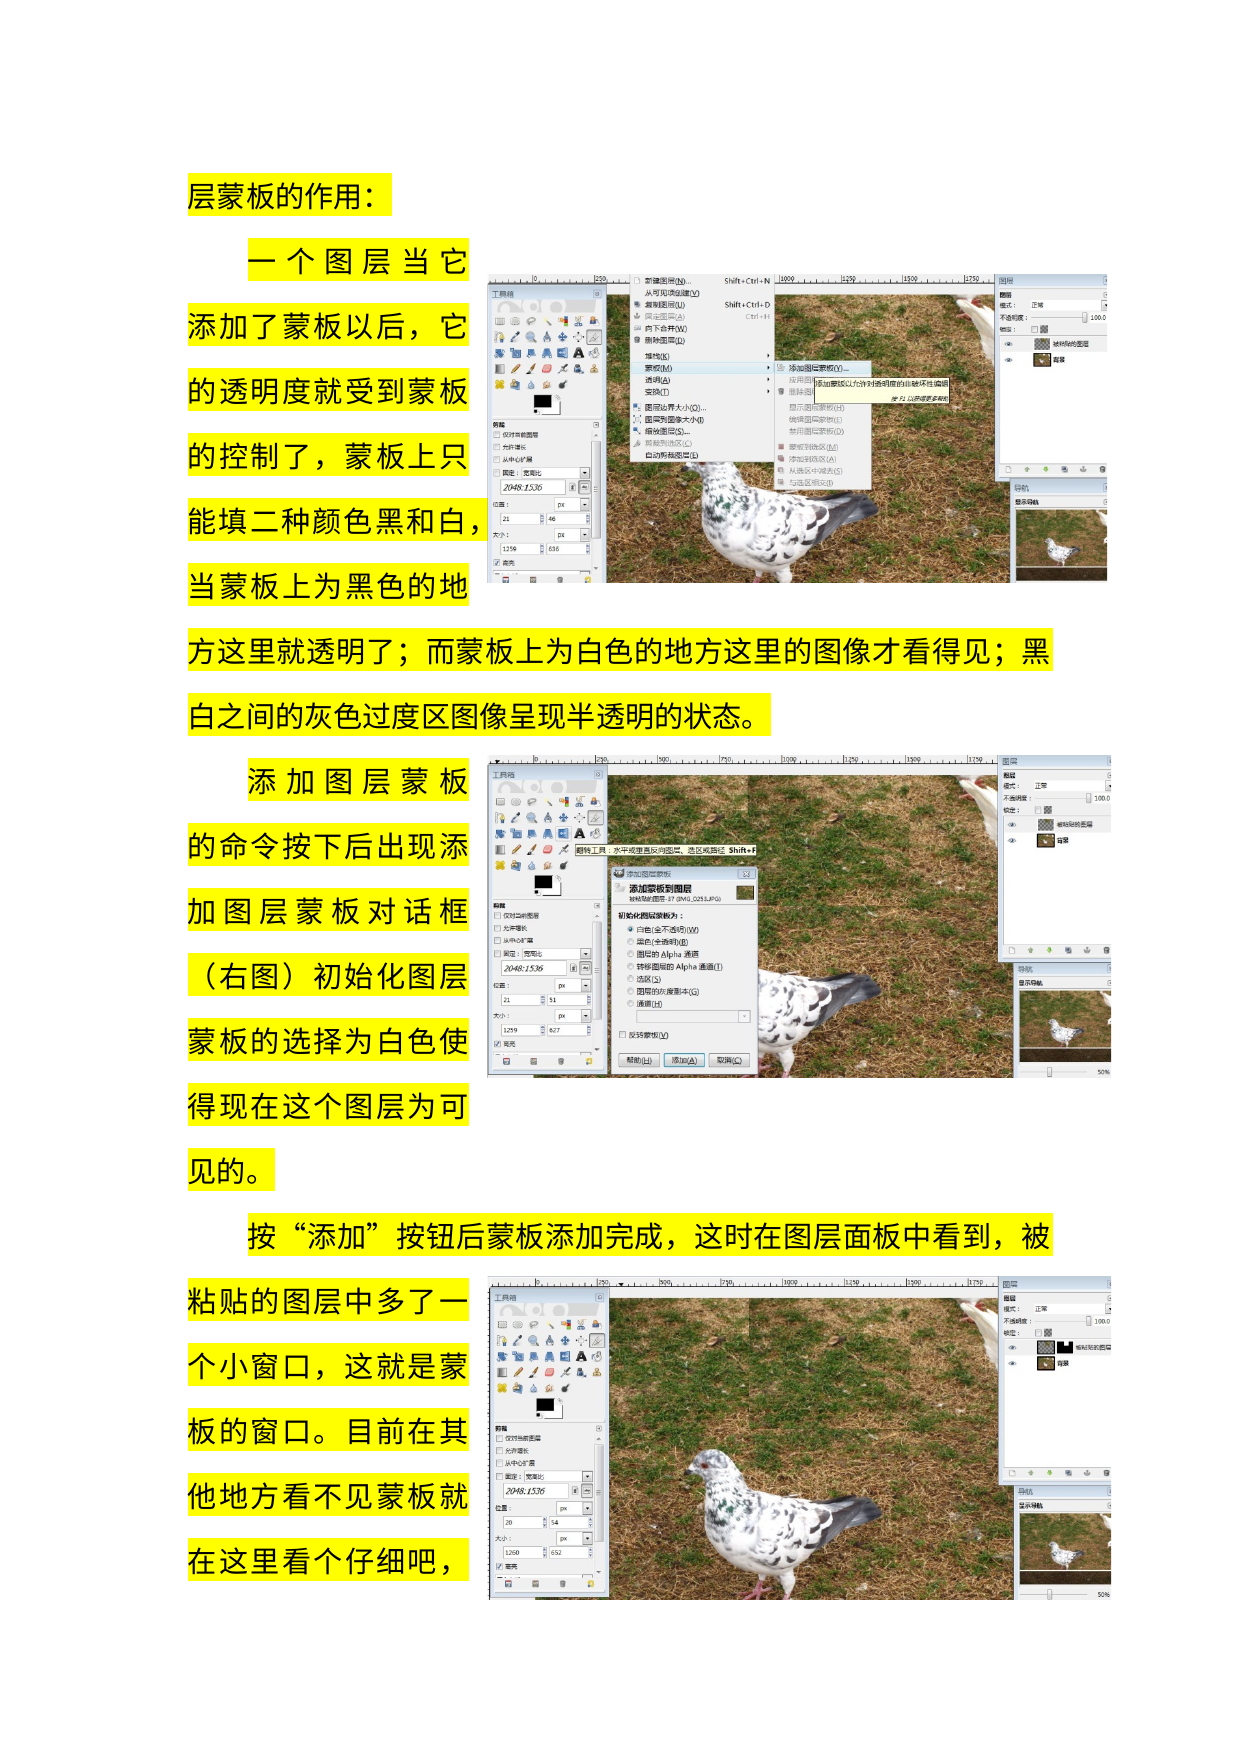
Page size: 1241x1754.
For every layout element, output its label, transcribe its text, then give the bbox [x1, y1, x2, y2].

picture [487, 1276, 1112, 1600]
text 先解释一下图层蒙板的作用： [187, 162, 1053, 227]
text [187, 1202, 1053, 1592]
picture [487, 755, 1112, 1078]
picture [487, 274, 1108, 583]
